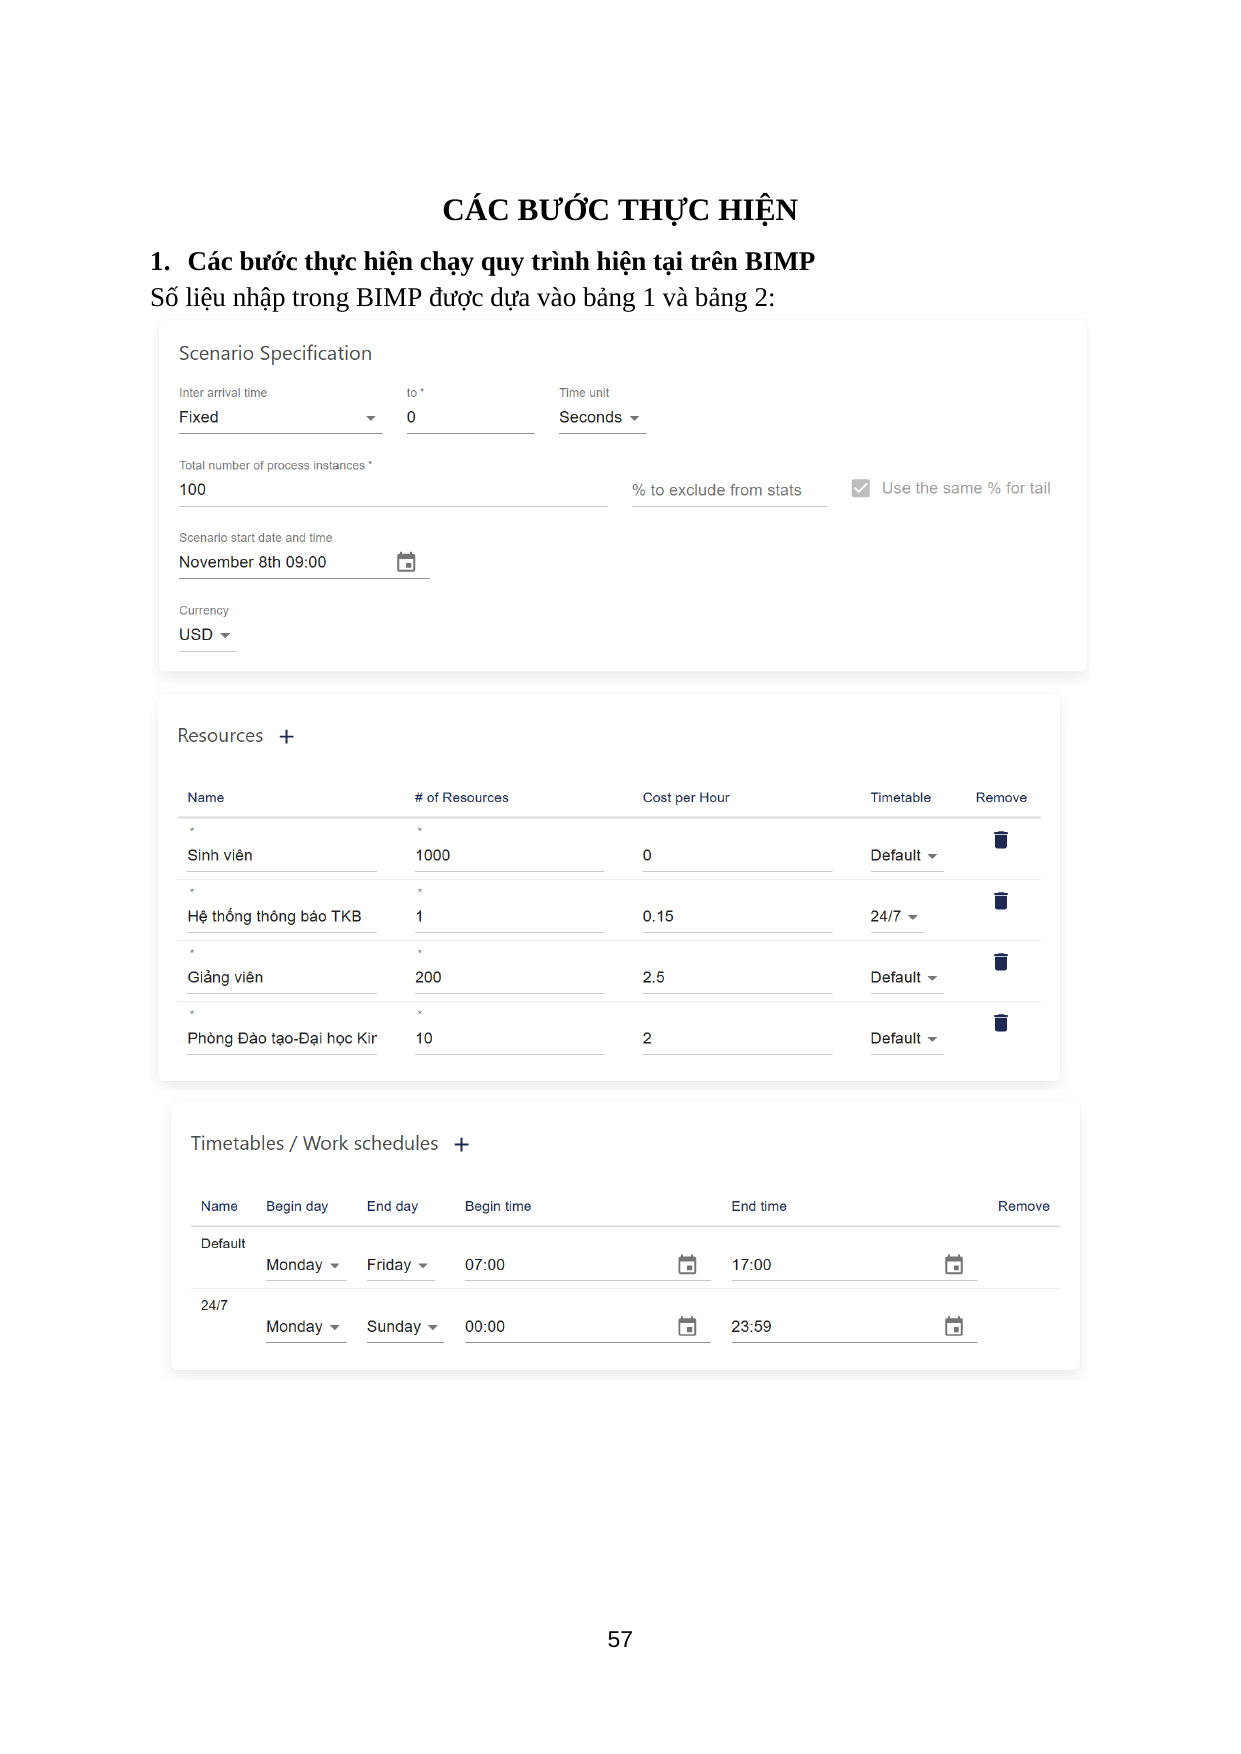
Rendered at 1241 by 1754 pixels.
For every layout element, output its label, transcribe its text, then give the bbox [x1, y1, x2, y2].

picture [150, 687, 1091, 1090]
picture [150, 316, 1091, 684]
list Các bước thực hiện chạy quy trình hiện tại trên BIMP [150, 245, 1090, 277]
subtitle CÁC BƯỚC THỰC HIỆN [150, 192, 1090, 228]
text Số liệu nhập trong BIMP được dựa vào bảng 1 và bảng 2: [150, 281, 1090, 312]
picture [150, 1093, 1091, 1380]
